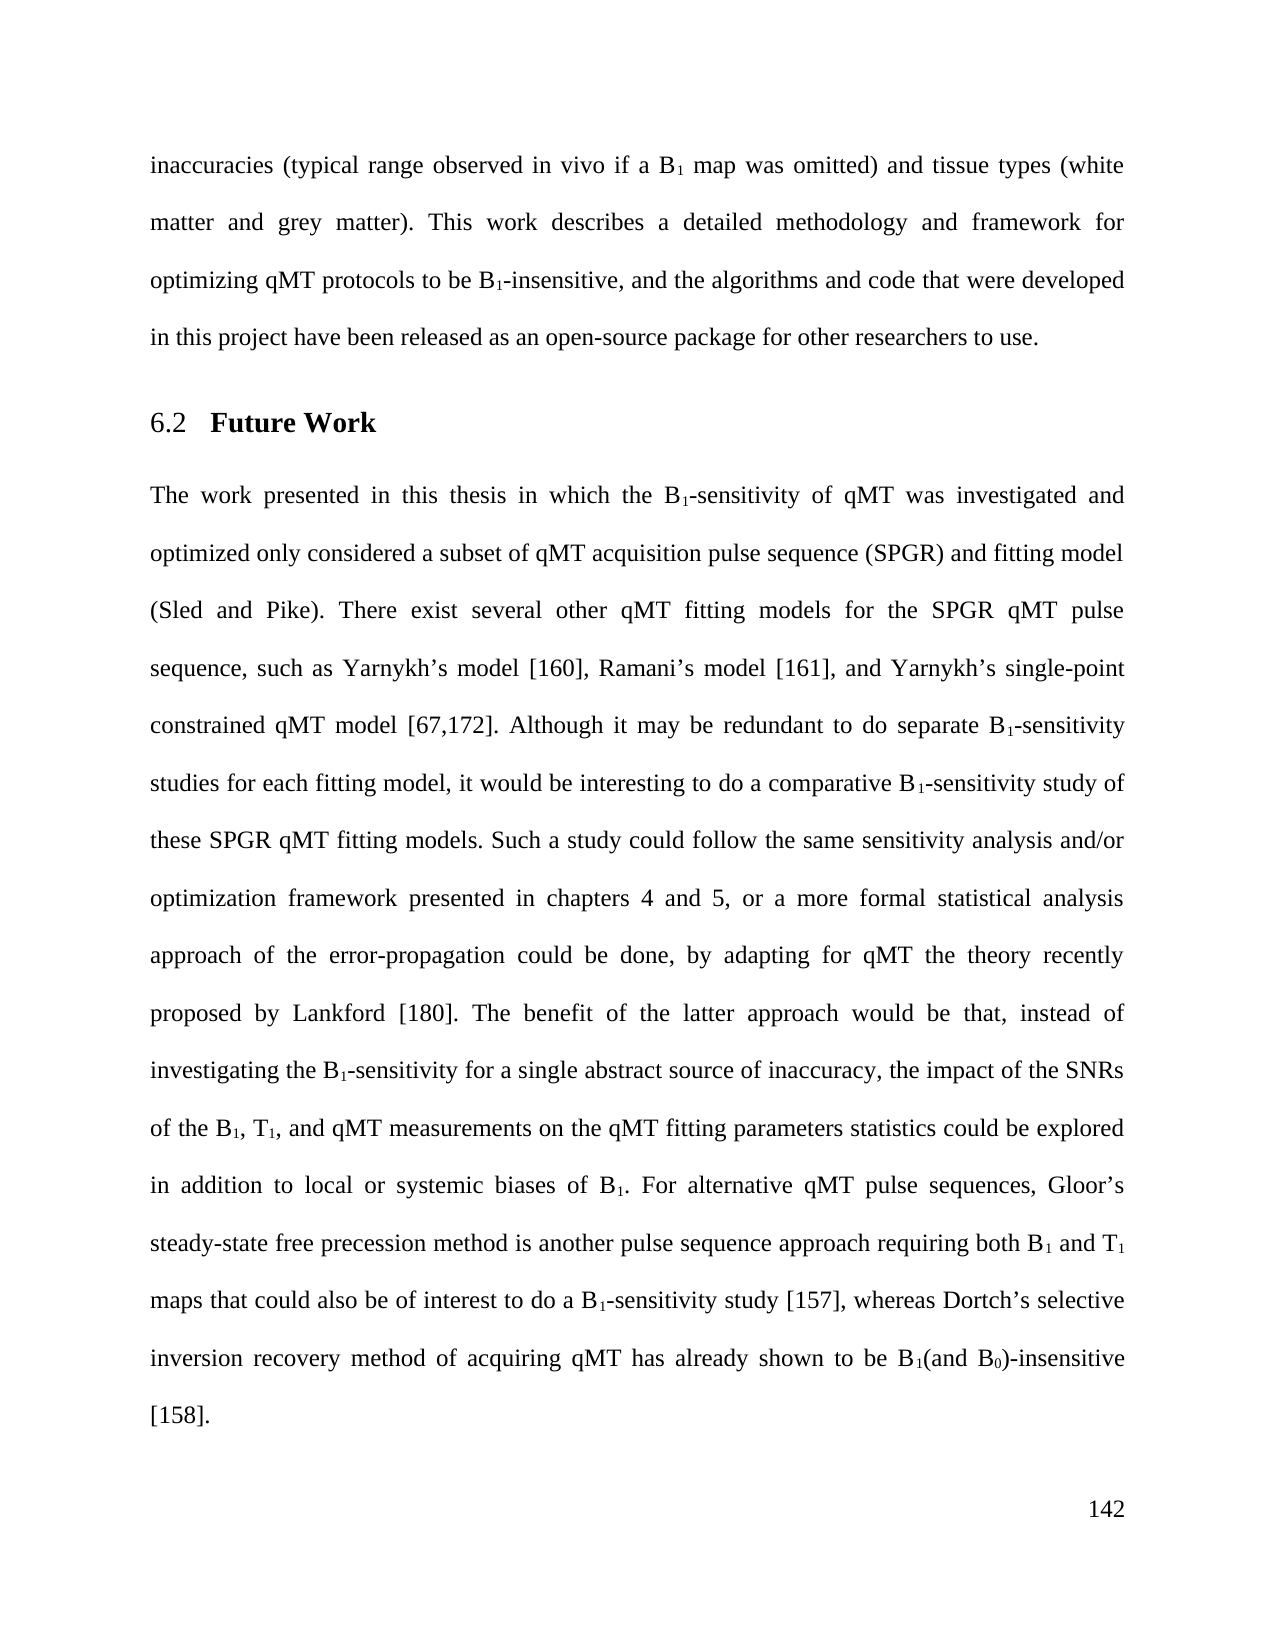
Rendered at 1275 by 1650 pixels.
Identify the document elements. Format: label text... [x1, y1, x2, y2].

subtitle Future Work [150, 405, 1125, 438]
text The work presented in this thesis in which the B1-sensitivity of qMT was investigated and optimized only considered a subset of qMT acquisition pulse sequence (SPGR) and fitting model (Sled and Pike). There exist several other qMT fitting models for the SPGR qMT pulse sequence, such as Yarnykh’s model [160], Ramani’s model [161], and Yarnykh’s single-point constrained qMT model [67,172]. Although it may be redundant to do separate B1-sensitivity studies for each fitting model, it would be interesting to do a comparative B1-sensitivity study of these SPGR qMT fitting models. Such a study could follow the same sensitivity analysis and/or optimization framework presented in chapters 4 and 5, or a more formal statistical analysis approach of the error-propagation could be done, by adapting for qMT the theory recently proposed by Lankford [180]. The benefit of the latter approach would be that, instead of investigating the B1-sensitivity for a single abstract source of inaccuracy, the impact of the SNRs of the B1, T1, and qMT measurements on the qMT fitting parameters statistics could be explored in addition to local or systemic biases of B1. For alternative qMT pulse sequences, Gloor’s steady-state free precession method is another pulse sequence approach requiring both B1 and T1 maps that could also be of interest to do a B1-sensitivity study [157], whereas Dortch’s selective inversion recovery method of acquiring qMT has already shown to be B1(and B0)-insensitive [158]. [150, 480, 1125, 1429]
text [150, 150, 1125, 351]
